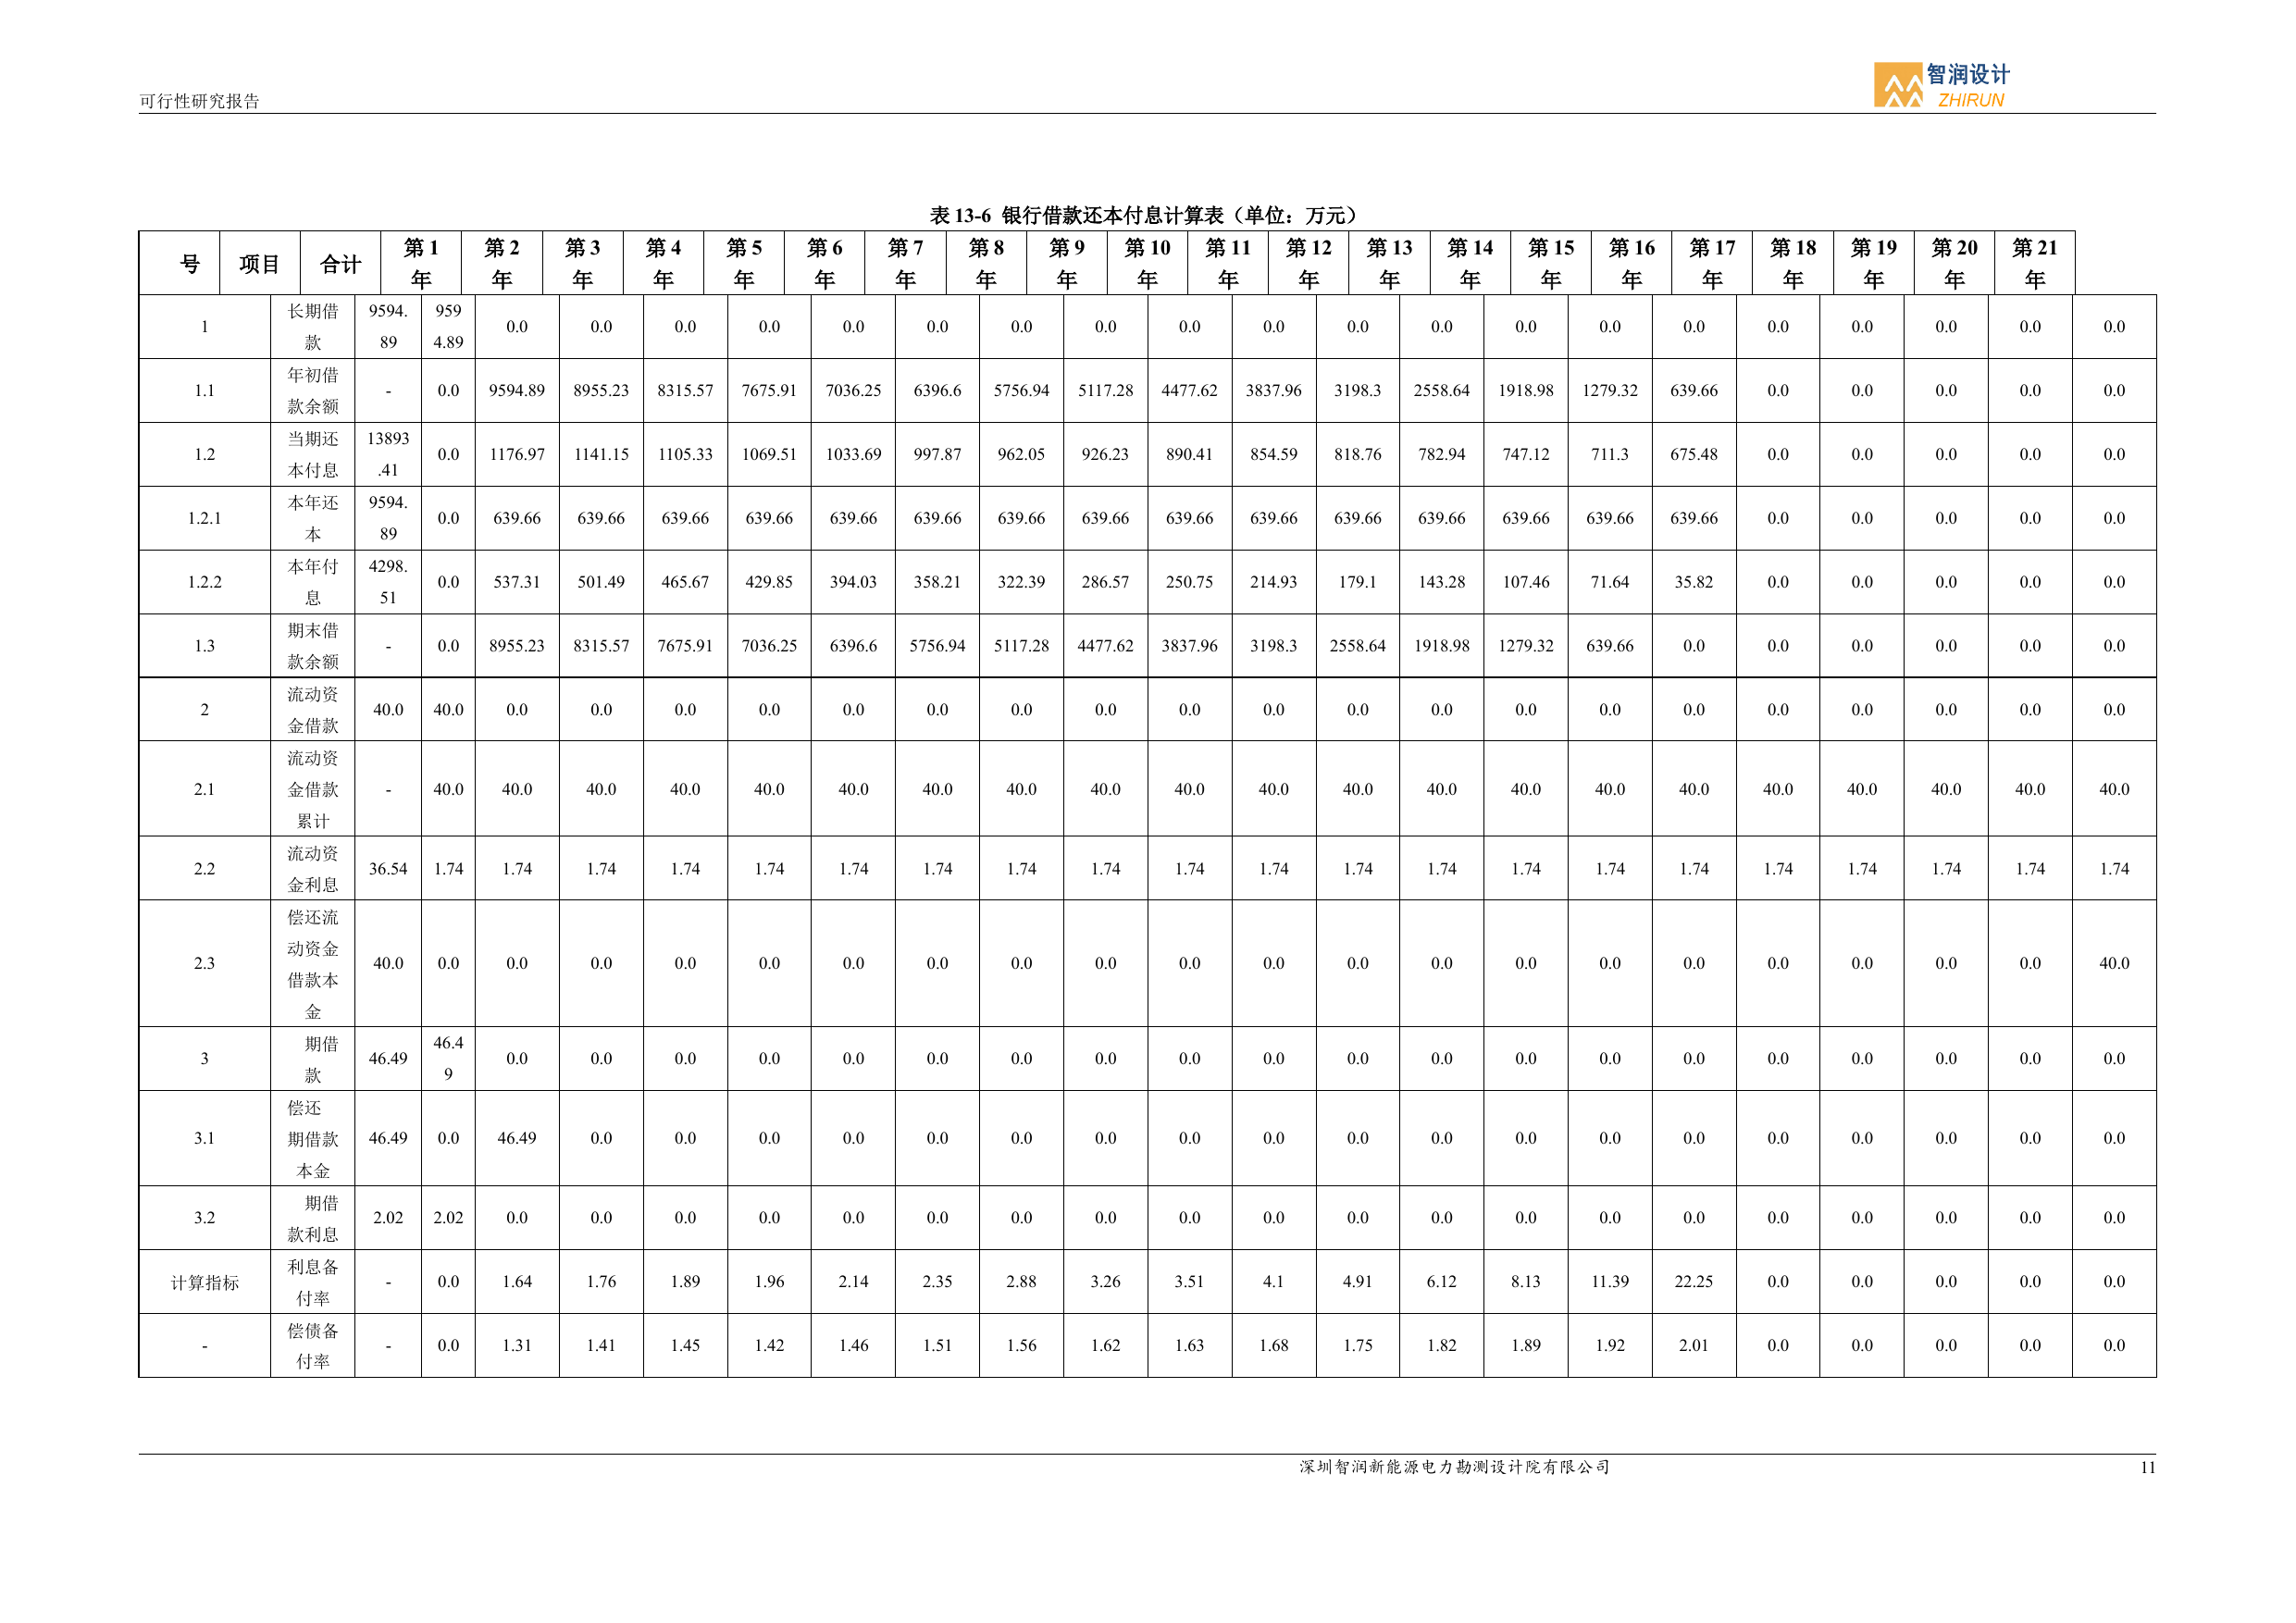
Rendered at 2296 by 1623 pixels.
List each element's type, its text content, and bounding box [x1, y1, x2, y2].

table_header 第21年 [1995, 231, 2075, 294]
table_cell 1.74 [812, 836, 895, 899]
table_cell 4.91 [1317, 1250, 1399, 1313]
table_cell 0.0 [1317, 1186, 1399, 1249]
table_cell 0.0 [1989, 487, 2072, 549]
table_header 第11年 [1188, 231, 1268, 294]
table_cell 13893.41 [355, 423, 421, 485]
table_cell 0.0 [1148, 1186, 1232, 1249]
table_cell 0.0 [560, 1186, 643, 1249]
table_cell 4298.51 [355, 551, 421, 613]
table_cell 0.0 [1233, 678, 1316, 740]
table_cell 0.0 [644, 1027, 727, 1090]
table_cell 0.0 [1653, 1091, 1736, 1185]
table_cell 0.0 [1737, 359, 1819, 422]
table_cell 3837.96 [1233, 359, 1316, 422]
table_cell - [140, 1314, 270, 1377]
table_cell 0.0 [728, 1186, 811, 1249]
table_cell 3.1 [140, 1091, 270, 1185]
table_cell 0.0 [1737, 1186, 1819, 1249]
table_cell 0.0 [2073, 1091, 2156, 1185]
table_cell 1 [140, 295, 270, 358]
table_cell 394.03 [812, 551, 895, 613]
table_cell 35.82 [1653, 551, 1736, 613]
table_cell 3 [140, 1027, 270, 1090]
table_cell 1.74 [896, 836, 979, 899]
table_cell 0.0 [1905, 678, 1988, 740]
table_cell 8315.57 [560, 614, 643, 676]
table_cell 639.66 [1569, 614, 1652, 676]
table_cell 1.74 [1569, 836, 1652, 899]
table_cell 1.74 [728, 836, 811, 899]
table_cell 偿还流动资金借款本金 [271, 900, 354, 1026]
table_cell 0.0 [560, 295, 643, 358]
table_cell 143.28 [1400, 551, 1483, 613]
table_cell 0.0 [1820, 487, 1904, 549]
table_cell 3.26 [1064, 1250, 1148, 1313]
table_cell 6396.6 [812, 614, 895, 676]
table_header 第20年 [1915, 231, 1994, 294]
table_cell 0.0 [1820, 1250, 1904, 1313]
table_cell 1069.51 [728, 423, 811, 485]
table_header 合计 [301, 231, 380, 294]
table_cell 2.14 [812, 1250, 895, 1313]
table_cell 2.01 [1653, 1314, 1736, 1377]
table_cell 40.0 [728, 741, 811, 836]
table_cell 0.0 [1820, 1186, 1904, 1249]
table_cell 0.0 [1905, 614, 1988, 676]
table_cell 0.0 [1820, 423, 1904, 485]
table_cell 890.41 [1148, 423, 1232, 485]
table_cell 0.0 [1400, 1091, 1483, 1185]
table_cell 214.93 [1233, 551, 1316, 613]
table_cell 0.0 [896, 1027, 979, 1090]
table_cell 1.74 [1484, 836, 1568, 899]
table_header 第19年 [1834, 231, 1914, 294]
table_cell 0.0 [896, 678, 979, 740]
table_cell 465.67 [644, 551, 727, 613]
table_cell 0.0 [980, 900, 1063, 1026]
table_cell 9594.89 [355, 295, 421, 358]
table_cell 1.74 [644, 836, 727, 899]
table_cell 期末借款余额 [271, 614, 354, 676]
table_cell 0.0 [1989, 423, 2072, 485]
table_cell 0.0 [1653, 900, 1736, 1026]
table_cell 0.0 [644, 900, 727, 1026]
table_cell 0.0 [728, 1027, 811, 1090]
table_cell 0.0 [1233, 1027, 1316, 1090]
table_cell 639.66 [896, 487, 979, 549]
table_cell - [355, 741, 421, 836]
table_cell 2.1 [140, 741, 270, 836]
table_cell 2 [140, 678, 270, 740]
table_cell 0.0 [1064, 900, 1148, 1026]
table_cell 7036.25 [812, 359, 895, 422]
table_cell 0.0 [1569, 1186, 1652, 1249]
table_cell 40.0 [2073, 741, 2156, 836]
table_cell 0.0 [1400, 1186, 1483, 1249]
table_cell 1105.33 [644, 423, 727, 485]
table_cell 1918.98 [1400, 614, 1483, 676]
table_cell 40.0 [1905, 741, 1988, 836]
table_cell 流动资金借款累计 [271, 741, 354, 836]
table_cell 1279.32 [1484, 614, 1568, 676]
table_cell 0.0 [2073, 487, 2156, 549]
table_cell 639.66 [980, 487, 1063, 549]
table_cell 0.0 [476, 1027, 559, 1090]
table_cell 7036.25 [728, 614, 811, 676]
table_cell 0.0 [980, 1186, 1063, 1249]
table_cell 0.0 [1317, 1027, 1399, 1090]
table_cell 1.2 [140, 423, 270, 485]
table_cell 1.42 [728, 1314, 811, 1377]
table_cell 0.0 [728, 900, 811, 1026]
table_cell 1.75 [1317, 1314, 1399, 1377]
table_cell 0.0 [644, 1091, 727, 1185]
table_cell 0.0 [1569, 1091, 1652, 1185]
table_cell 0.0 [1064, 1027, 1148, 1090]
table_cell 40.0 [1989, 741, 2072, 836]
table_cell 0.0 [1653, 678, 1736, 740]
table_cell 286.57 [1064, 551, 1148, 613]
table_cell 0.0 [1905, 551, 1988, 613]
table_cell 40.0 [476, 741, 559, 836]
table_cell 747.12 [1484, 423, 1568, 485]
table_cell 8955.23 [476, 614, 559, 676]
table_cell 0.0 [1989, 1027, 2072, 1090]
table_cell 0.0 [1653, 1186, 1736, 1249]
table_cell 0.0 [812, 678, 895, 740]
picture [1874, 60, 2011, 108]
table_cell - [355, 1314, 421, 1377]
table_header 第10年 [1108, 231, 1187, 294]
table_cell 流动资金借款 [271, 678, 354, 740]
table_cell 40.0 [896, 741, 979, 836]
table_cell 4477.62 [1148, 359, 1232, 422]
table_cell 40.0 [1569, 741, 1652, 836]
table_cell 0.0 [644, 1186, 727, 1249]
table_header 序号 [140, 231, 219, 294]
table_cell 0.0 [1905, 423, 1988, 485]
table_cell 854.59 [1233, 423, 1316, 485]
table_cell 1.74 [1820, 836, 1904, 899]
table_cell 46.49 [476, 1091, 559, 1185]
table_header 项目 [220, 231, 300, 294]
table_cell 9594.89 [422, 295, 475, 358]
table_cell 当期还本付息 [271, 423, 354, 485]
table_header 第16年 [1592, 231, 1671, 294]
table_cell 0.0 [1569, 678, 1652, 740]
table_cell 0.0 [1653, 1027, 1736, 1090]
table_cell 40.0 [1484, 741, 1568, 836]
table_cell 3.51 [1148, 1250, 1232, 1313]
table_cell 0.0 [1233, 1186, 1316, 1249]
table_cell 639.66 [560, 487, 643, 549]
table_cell 利息备付率 [271, 1250, 354, 1313]
table_cell 0.0 [896, 900, 979, 1026]
table_cell 1.3 [140, 614, 270, 676]
table_header 第15年 [1511, 231, 1591, 294]
table_cell 0.0 [1064, 295, 1148, 358]
table_cell 1.74 [1148, 836, 1232, 899]
table_cell 0.0 [1484, 1027, 1568, 1090]
table_cell 0.0 [896, 1186, 979, 1249]
table_cell 0.0 [1989, 900, 2072, 1026]
table_cell 8955.23 [560, 359, 643, 422]
table_cell 3198.3 [1233, 614, 1316, 676]
table_cell 0.0 [1317, 1091, 1399, 1185]
table_cell 0.0 [1148, 678, 1232, 740]
table_cell 5117.28 [1064, 359, 1148, 422]
table_cell 1.89 [644, 1250, 727, 1313]
table_cell 46.49 [422, 1027, 475, 1090]
table_cell 年初借款余额 [271, 359, 354, 422]
table_cell 1.74 [1317, 836, 1399, 899]
table_cell 639.66 [1569, 487, 1652, 549]
table_cell 0.0 [1569, 900, 1652, 1026]
table_cell 0.0 [1905, 1186, 1988, 1249]
table_cell 0.0 [560, 678, 643, 740]
table_cell 40.0 [1653, 741, 1736, 836]
table_cell 0.0 [1569, 1027, 1652, 1090]
table_cell 0.0 [1317, 295, 1399, 358]
table_cell 0.0 [1737, 678, 1819, 740]
table_cell 0.0 [1905, 1314, 1988, 1377]
table_cell 40.0 [980, 741, 1063, 836]
table_cell 1.63 [1148, 1314, 1232, 1377]
table_cell 0.0 [1820, 1314, 1904, 1377]
table_cell 0.0 [1820, 1091, 1904, 1185]
table_cell 0.0 [812, 900, 895, 1026]
table_cell 0.0 [728, 678, 811, 740]
table_cell 2.2 [140, 836, 270, 899]
table_cell 0.0 [1233, 900, 1316, 1026]
table_cell - [355, 359, 421, 422]
table_cell 639.66 [1400, 487, 1483, 549]
table_header 第2年 [462, 231, 542, 294]
table_cell 818.76 [1317, 423, 1399, 485]
table_cell 1.41 [560, 1314, 643, 1377]
table_cell 3198.3 [1317, 359, 1399, 422]
table_cell 40.0 [812, 741, 895, 836]
table_cell 1.74 [476, 836, 559, 899]
table_cell 639.66 [1653, 359, 1736, 422]
table_cell 1.74 [422, 836, 475, 899]
table_cell 0.0 [1148, 295, 1232, 358]
table_cell 0.0 [980, 295, 1063, 358]
table_cell 0.0 [1820, 359, 1904, 422]
table_cell 40.0 [560, 741, 643, 836]
table_cell 107.46 [1484, 551, 1568, 613]
table_cell 1033.69 [812, 423, 895, 485]
table_cell 1.74 [1233, 836, 1316, 899]
table_cell 2558.64 [1317, 614, 1399, 676]
table_cell 1.46 [812, 1314, 895, 1377]
table_cell 本年付息 [271, 551, 354, 613]
table_cell 9594.89 [476, 359, 559, 422]
table_cell 1141.15 [560, 423, 643, 485]
table_cell 1.1 [140, 359, 270, 422]
table_cell 1.74 [1400, 836, 1483, 899]
table_cell 0.0 [1905, 487, 1988, 549]
table_cell 926.23 [1064, 423, 1148, 485]
table_cell 0.0 [1820, 1027, 1904, 1090]
table_cell 0.0 [1064, 1186, 1148, 1249]
table_cell 0.0 [1233, 295, 1316, 358]
table_cell 0.0 [422, 359, 475, 422]
table_cell 0.0 [896, 1091, 979, 1185]
table_cell 429.85 [728, 551, 811, 613]
table_cell 639.66 [476, 487, 559, 549]
table_cell 流动资金利息 [271, 836, 354, 899]
table_cell 长期借款 [271, 295, 354, 358]
table_cell 782.94 [1400, 423, 1483, 485]
table_cell 0.0 [476, 900, 559, 1026]
table_cell 0.0 [1737, 1250, 1819, 1313]
table_cell 250.75 [1148, 551, 1232, 613]
table_cell 0.0 [1737, 900, 1819, 1026]
table_header 第3年 [543, 231, 623, 294]
table_cell 358.21 [896, 551, 979, 613]
table_cell 0.0 [1905, 1250, 1988, 1313]
table_cell 1.31 [476, 1314, 559, 1377]
table_cell 0.0 [1317, 678, 1399, 740]
table_cell 0.0 [476, 1186, 559, 1249]
table_cell 0.0 [1989, 551, 2072, 613]
table_cell 1.45 [644, 1314, 727, 1377]
table_cell 0.0 [422, 1091, 475, 1185]
table_cell 1.51 [896, 1314, 979, 1377]
table_cell 偿还短期借款本金 [271, 1091, 354, 1185]
table_cell 639.66 [1484, 487, 1568, 549]
table_cell 0.0 [980, 678, 1063, 740]
table_header 第6年 [785, 231, 864, 294]
table_cell 0.0 [1989, 359, 2072, 422]
table_cell 0.0 [2073, 1027, 2156, 1090]
table_header 第9年 [1027, 231, 1107, 294]
table_cell 0.0 [728, 295, 811, 358]
table_cell 5117.28 [980, 614, 1063, 676]
table_header 第1年 [381, 231, 461, 294]
table_cell 639.66 [728, 487, 811, 549]
table_cell 0.0 [1064, 678, 1148, 740]
table_cell 1.82 [1400, 1314, 1483, 1377]
table_cell 0.0 [896, 295, 979, 358]
table_cell 0.0 [1148, 1091, 1232, 1185]
table_cell 0.0 [1064, 1091, 1148, 1185]
table_cell 6396.6 [896, 359, 979, 422]
table_cell 1.92 [1569, 1314, 1652, 1377]
table_cell 3.2 [140, 1186, 270, 1249]
table_cell 40.0 [1317, 741, 1399, 836]
table_cell 0.0 [1400, 900, 1483, 1026]
table_cell 40.0 [355, 678, 421, 740]
table_cell 8.13 [1484, 1250, 1568, 1313]
table_cell 0.0 [1317, 900, 1399, 1026]
table_cell 40.0 [422, 678, 475, 740]
table_cell 2.88 [980, 1250, 1063, 1313]
table_cell 0.0 [1989, 1314, 2072, 1377]
table_cell 639.66 [644, 487, 727, 549]
table_cell 0.0 [1569, 295, 1652, 358]
table_cell 0.0 [812, 1027, 895, 1090]
table_cell 0.0 [560, 1091, 643, 1185]
table_cell 675.48 [1653, 423, 1736, 485]
table_cell 0.0 [980, 1091, 1063, 1185]
table_cell 1.89 [1484, 1314, 1568, 1377]
table_cell 0.0 [2073, 359, 2156, 422]
table_cell 0.0 [422, 487, 475, 549]
table_cell 0.0 [1989, 1186, 2072, 1249]
table_cell 179.1 [1317, 551, 1399, 613]
table_cell 0.0 [422, 900, 475, 1026]
table_cell 0.0 [1820, 678, 1904, 740]
table_cell 0.0 [1989, 1091, 2072, 1185]
table_cell 1.62 [1064, 1314, 1148, 1377]
table_cell 9594.89 [355, 487, 421, 549]
table_cell 0.0 [1905, 295, 1988, 358]
table_cell 639.66 [812, 487, 895, 549]
table_cell - [355, 1250, 421, 1313]
table_header 第4年 [624, 231, 703, 294]
table_cell 1.74 [1989, 836, 2072, 899]
table_cell 0.0 [1400, 678, 1483, 740]
table_cell 0.0 [1400, 1027, 1483, 1090]
table_cell 0.0 [812, 1091, 895, 1185]
table_cell 22.25 [1653, 1250, 1736, 1313]
table_cell 501.49 [560, 551, 643, 613]
table_cell 0.0 [1820, 614, 1904, 676]
table_cell - [355, 614, 421, 676]
table_cell 0.0 [1484, 678, 1568, 740]
table_cell 1.68 [1233, 1314, 1316, 1377]
table_cell 46.49 [355, 1091, 421, 1185]
table_cell 0.0 [1484, 295, 1568, 358]
table_cell 40.0 [1400, 741, 1483, 836]
table_cell 1.64 [476, 1250, 559, 1313]
table_cell 0.0 [812, 295, 895, 358]
table_cell 71.64 [1569, 551, 1652, 613]
table_cell 0.0 [422, 423, 475, 485]
table_cell 1279.32 [1569, 359, 1652, 422]
table_cell 1.76 [560, 1250, 643, 1313]
table_cell 0.0 [1484, 900, 1568, 1026]
table_cell 0.0 [1737, 614, 1819, 676]
table_header 第8年 [947, 231, 1026, 294]
table_cell 639.66 [1653, 487, 1736, 549]
table_header 第17年 [1672, 231, 1752, 294]
table_cell 0.0 [1737, 1091, 1819, 1185]
table_cell 0.0 [560, 1027, 643, 1090]
table_cell 1918.98 [1484, 359, 1568, 422]
table_cell 1.74 [1905, 836, 1988, 899]
table_cell 2.02 [422, 1186, 475, 1249]
table_cell 2558.64 [1400, 359, 1483, 422]
table_cell 0.0 [476, 678, 559, 740]
table_cell 1.96 [728, 1250, 811, 1313]
table_cell 0.0 [1905, 359, 1988, 422]
table_cell 0.0 [2073, 1186, 2156, 1249]
table_cell 40.0 [1233, 741, 1316, 836]
table_cell 2.3 [140, 900, 270, 1026]
table_cell 0.0 [1737, 423, 1819, 485]
table_cell 40.0 [422, 741, 475, 836]
table_cell 0.0 [422, 1314, 475, 1377]
table_cell 0.0 [1905, 900, 1988, 1026]
table_cell 40.0 [1148, 741, 1232, 836]
table_cell 0.0 [422, 551, 475, 613]
table_header 第12年 [1269, 231, 1348, 294]
table_cell 0.0 [1737, 295, 1819, 358]
table_cell 0.0 [1484, 1186, 1568, 1249]
table_cell 5756.94 [896, 614, 979, 676]
table_cell 1.74 [1737, 836, 1819, 899]
table_cell 0.0 [1400, 295, 1483, 358]
table_cell 40.0 [1064, 741, 1148, 836]
table_cell 1.56 [980, 1314, 1063, 1377]
table_cell 0.0 [2073, 614, 2156, 676]
table_cell 0.0 [1484, 1091, 1568, 1185]
table_cell 本年还本 [271, 487, 354, 549]
table_cell 0.0 [728, 1091, 811, 1185]
table_cell 0.0 [2073, 1250, 2156, 1313]
table_cell 1.74 [560, 836, 643, 899]
table_header 第14年 [1431, 231, 1510, 294]
table_cell 8315.57 [644, 359, 727, 422]
table_cell 0.0 [422, 1250, 475, 1313]
table_cell 4477.62 [1064, 614, 1148, 676]
table_cell 1.74 [2073, 836, 2156, 899]
table_cell 322.39 [980, 551, 1063, 613]
text 表13-6 银行借款还本付息计算表（单位：万元） [139, 199, 2156, 230]
table_cell 0.0 [1820, 295, 1904, 358]
table_cell 0.0 [560, 900, 643, 1026]
table_cell 0.0 [2073, 423, 2156, 485]
table_cell 46.49 [355, 1027, 421, 1090]
table_cell 0.0 [2073, 551, 2156, 613]
table_cell 1.74 [1064, 836, 1148, 899]
table_cell 0.0 [980, 1027, 1063, 1090]
table_cell 3837.96 [1148, 614, 1232, 676]
table_cell 1.74 [980, 836, 1063, 899]
table_cell 0.0 [1653, 614, 1736, 676]
table_cell 0.0 [1737, 551, 1819, 613]
table_cell 40.0 [1820, 741, 1904, 836]
table_cell 0.0 [1820, 551, 1904, 613]
table_cell 0.0 [1989, 614, 2072, 676]
table_cell 2.02 [355, 1186, 421, 1249]
table_cell 639.66 [1148, 487, 1232, 549]
table_cell 4.1 [1233, 1250, 1316, 1313]
table_cell 639.66 [1233, 487, 1316, 549]
table_cell 537.31 [476, 551, 559, 613]
table_cell 0.0 [476, 295, 559, 358]
table_cell 1.2.1 [140, 487, 270, 549]
table_cell 0.0 [1148, 1027, 1232, 1090]
table_cell 40.0 [1737, 741, 1819, 836]
table_cell 0.0 [2073, 1314, 2156, 1377]
table_header 第13年 [1349, 231, 1430, 294]
table_cell 11.39 [1569, 1250, 1652, 1313]
table_cell 0.0 [1905, 1027, 1988, 1090]
table_cell 0.0 [812, 1186, 895, 1249]
table_cell 0.0 [1148, 900, 1232, 1026]
table_cell 0.0 [2073, 678, 2156, 740]
table_cell 0.0 [422, 614, 475, 676]
table_cell 2.35 [896, 1250, 979, 1313]
table_cell 偿债备付率 [271, 1314, 354, 1377]
table_header 第18年 [1753, 231, 1833, 294]
table_cell 0.0 [1737, 1027, 1819, 1090]
table_header 第5年 [704, 231, 784, 294]
table_cell 962.05 [980, 423, 1063, 485]
table_cell 0.0 [1737, 1314, 1819, 1377]
table_cell 1.74 [1653, 836, 1736, 899]
table_cell 0.0 [1737, 487, 1819, 549]
table_cell 0.0 [1653, 295, 1736, 358]
table_cell 0.0 [1820, 900, 1904, 1026]
table_cell 0.0 [1233, 1091, 1316, 1185]
table_cell 短期借款 [271, 1027, 354, 1090]
table_cell 短期借款利息 [271, 1186, 354, 1249]
table_cell 5756.94 [980, 359, 1063, 422]
table_cell 997.87 [896, 423, 979, 485]
table_cell 0.0 [2073, 295, 2156, 358]
table_cell 40.0 [355, 900, 421, 1026]
table_cell 0.0 [1905, 1091, 1988, 1185]
table_cell 计算指标 [140, 1250, 270, 1313]
table_cell 639.66 [1317, 487, 1399, 549]
table_cell 0.0 [1989, 295, 2072, 358]
table_cell 7675.91 [644, 614, 727, 676]
table_cell 1.2.2 [140, 551, 270, 613]
table_cell 0.0 [644, 295, 727, 358]
table_cell 711.3 [1569, 423, 1652, 485]
table_cell 0.0 [1989, 1250, 2072, 1313]
table_cell 1176.97 [476, 423, 559, 485]
table_cell 6.12 [1400, 1250, 1483, 1313]
table_cell 7675.91 [728, 359, 811, 422]
table_cell 0.0 [1989, 678, 2072, 740]
table_cell 639.66 [1064, 487, 1148, 549]
table_header 第7年 [865, 231, 946, 294]
table_cell 40.0 [2073, 900, 2156, 1026]
table_cell 0.0 [644, 678, 727, 740]
table_cell 36.54 [355, 836, 421, 899]
table_cell 40.0 [644, 741, 727, 836]
